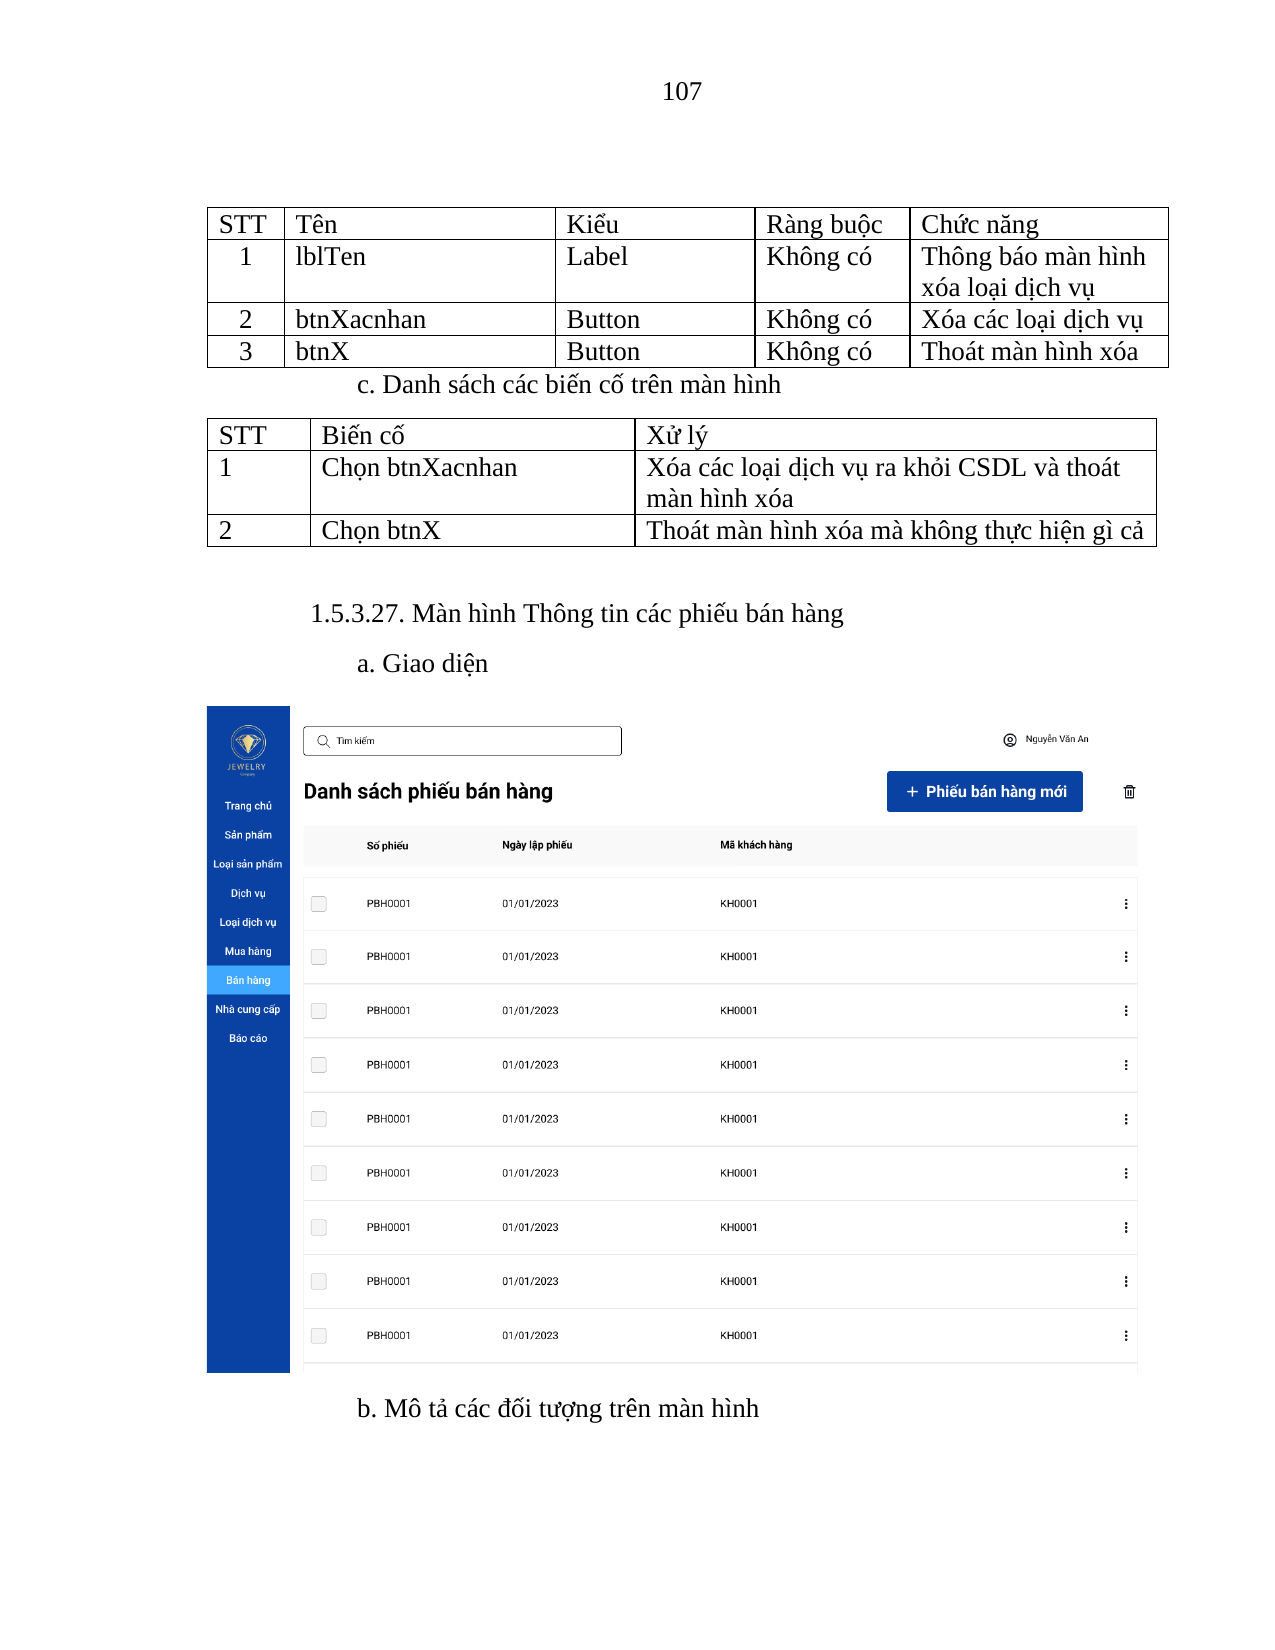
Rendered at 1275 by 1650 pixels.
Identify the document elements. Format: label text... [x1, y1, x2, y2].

text b. Mô tả các đối tượng trên màn hình [207, 1392, 1157, 1423]
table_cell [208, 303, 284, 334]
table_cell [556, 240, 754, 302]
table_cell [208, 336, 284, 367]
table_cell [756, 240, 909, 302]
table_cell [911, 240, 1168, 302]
picture [206, 697, 1157, 1373]
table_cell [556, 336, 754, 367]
text c. Danh sách các biến cố trên màn hình [207, 368, 1157, 399]
text a. Giao diện [207, 647, 1157, 678]
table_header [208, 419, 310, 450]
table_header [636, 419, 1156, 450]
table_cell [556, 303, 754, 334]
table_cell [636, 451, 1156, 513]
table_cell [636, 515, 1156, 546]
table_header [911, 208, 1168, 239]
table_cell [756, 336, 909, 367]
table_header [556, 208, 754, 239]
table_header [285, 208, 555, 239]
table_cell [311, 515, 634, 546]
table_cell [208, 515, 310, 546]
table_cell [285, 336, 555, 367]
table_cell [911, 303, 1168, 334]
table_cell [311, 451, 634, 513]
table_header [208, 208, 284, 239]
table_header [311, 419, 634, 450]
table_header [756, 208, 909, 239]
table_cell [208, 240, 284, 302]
subtitle 1.5.3.27. Màn hình Thông tin các phiếu bán hàng [310, 597, 1157, 628]
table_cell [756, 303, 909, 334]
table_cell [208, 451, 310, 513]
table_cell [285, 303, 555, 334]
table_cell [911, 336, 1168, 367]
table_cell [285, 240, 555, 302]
